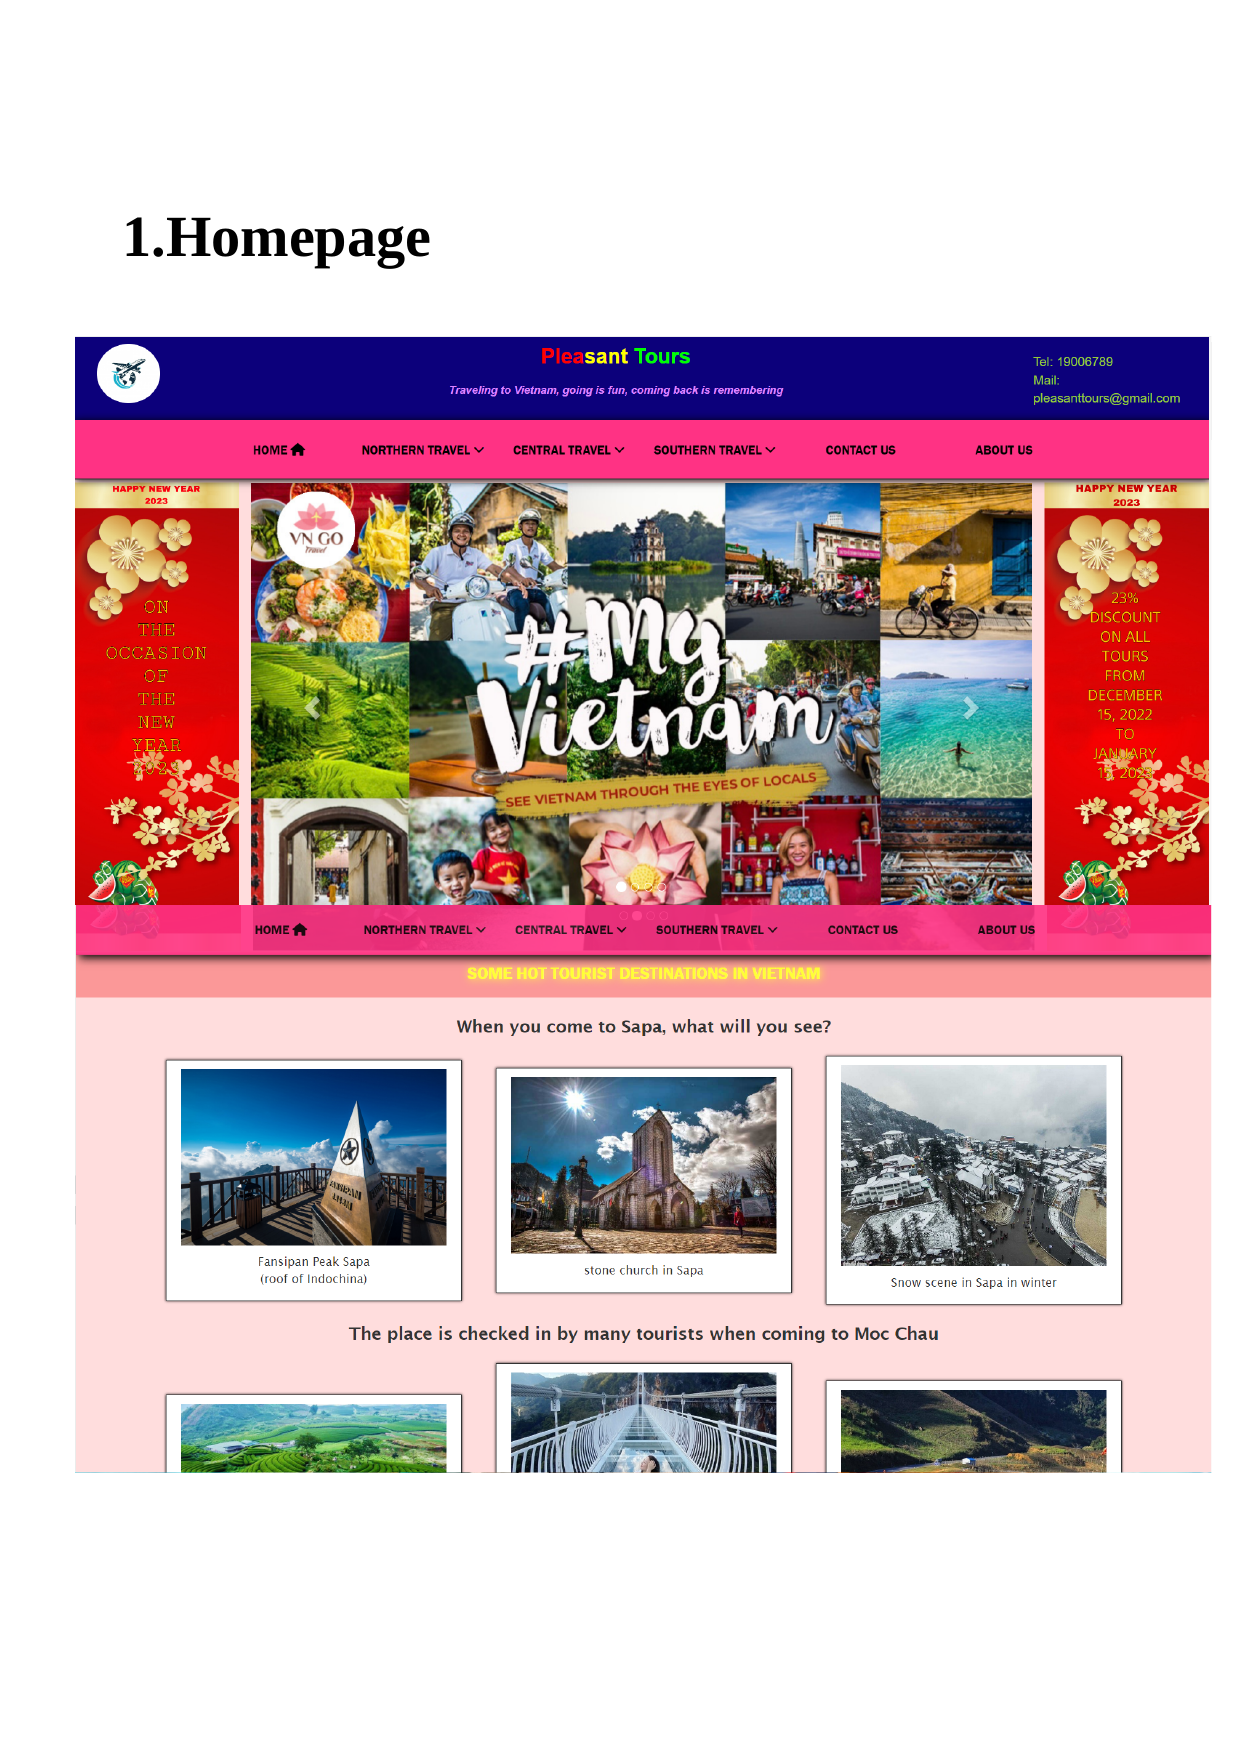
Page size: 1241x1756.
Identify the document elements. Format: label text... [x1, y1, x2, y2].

picture [75, 335, 1212, 1473]
subtitle 1.Homepage [122, 201, 1211, 268]
